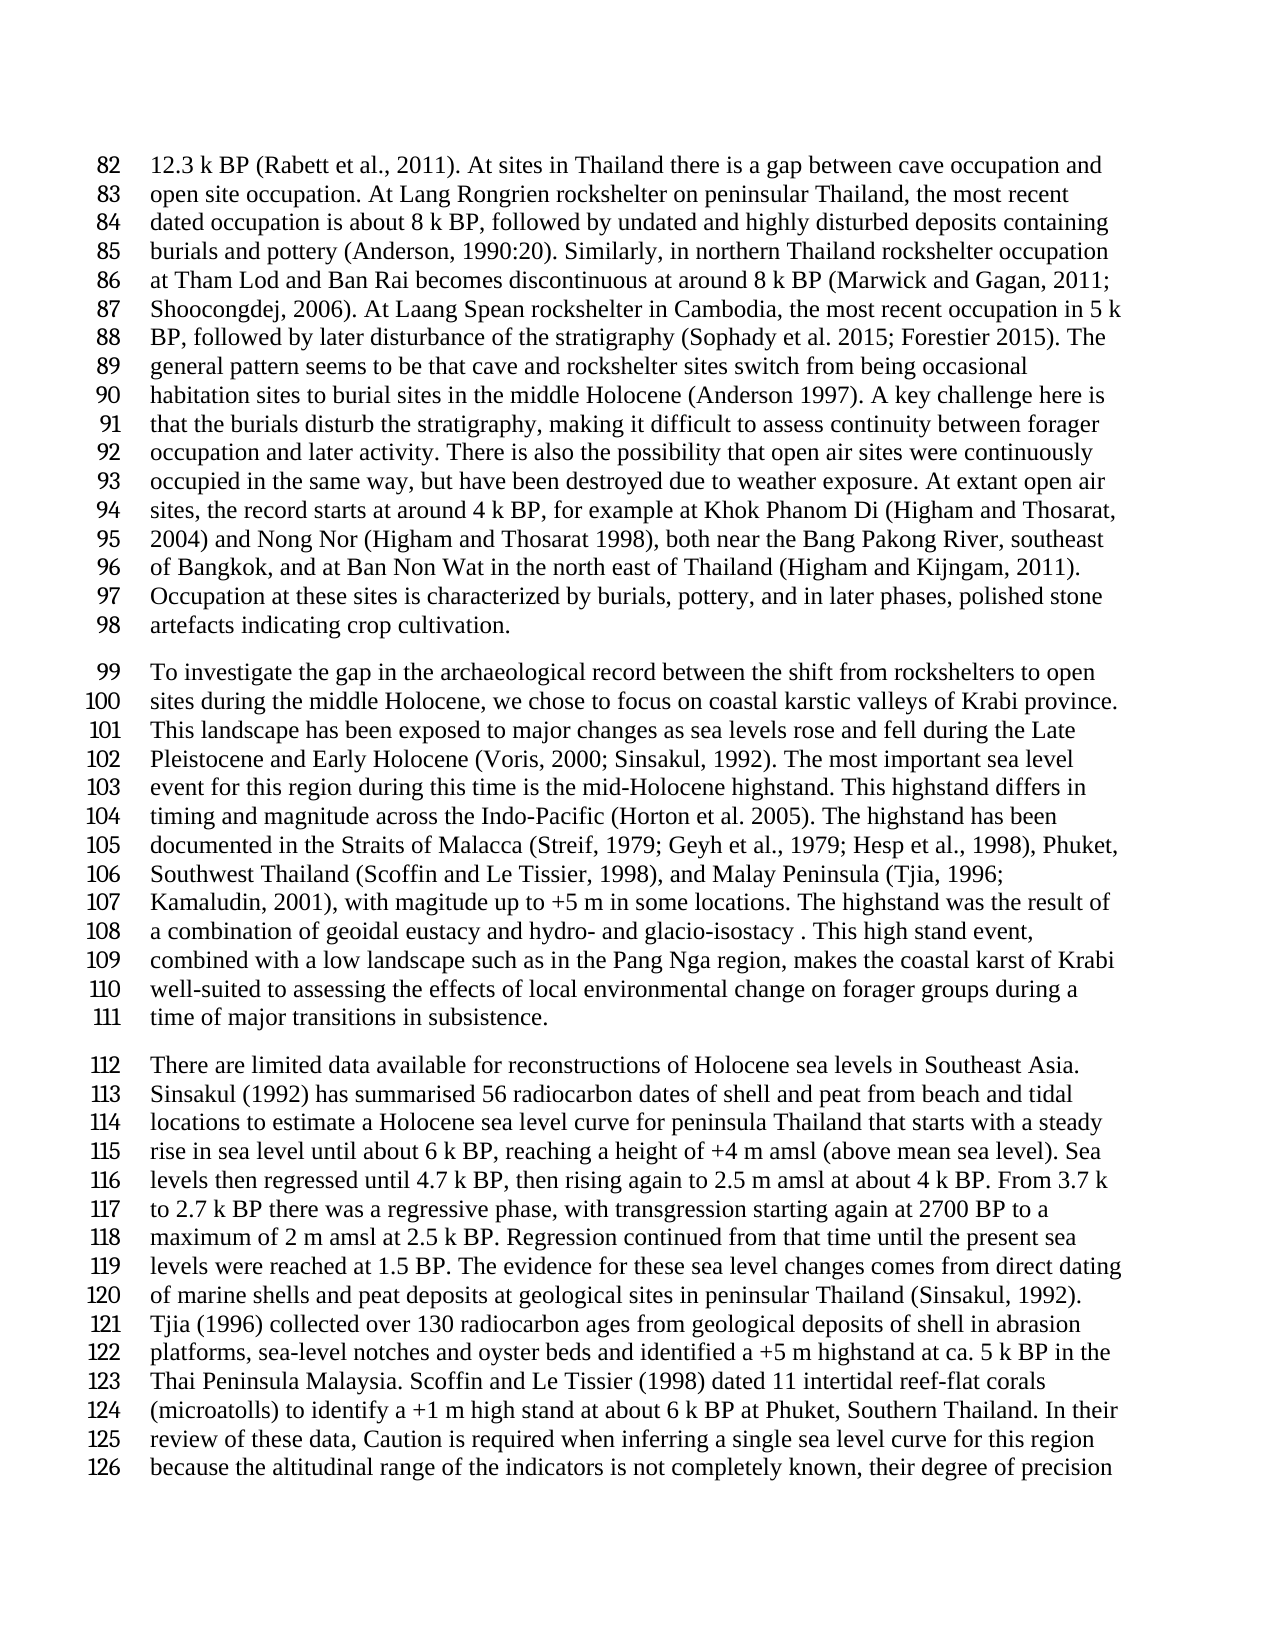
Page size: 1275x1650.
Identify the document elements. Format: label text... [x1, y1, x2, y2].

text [150, 1050, 1125, 1481]
text To investigate the gap in the archaeological record between the shift from rockshelters to open sites during the middle Holocene, we chose to focus on coastal karstic valleys of Krabi province. This landscape has been exposed to major changes as sea levels rose and fell during the Late Pleistocene and Early Holocene (Voris, 2000; Sinsakul, 1992). The most important sea level event for this region during this time is the mid-Holocene highstand. This highstand differs in timing and magnitude across the Indo-Pacific (Horton et al. 2005). The highstand has been documented in the Straits of Malacca (Streif, 1979; Geyh et al., 1979; Hesp et al., 1998), Phuket, Southwest Thailand (Scoffin and Le Tissier, 1998), and Malay Peninsula (Tjia, 1996; Kamaludin, 2001), with magitude up to +5 m in some locations. The highstand was the result of a combination of geoidal eustacy and hydro- and glacio-isostacy . This high stand event, combined with a low landscape such as in the Pang Nga region, makes the coastal karst of Krabi well-suited to assessing the effects of local environmental change on forager groups during a time of major transitions in subsistence. [150, 657, 1125, 1031]
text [150, 150, 1125, 639]
